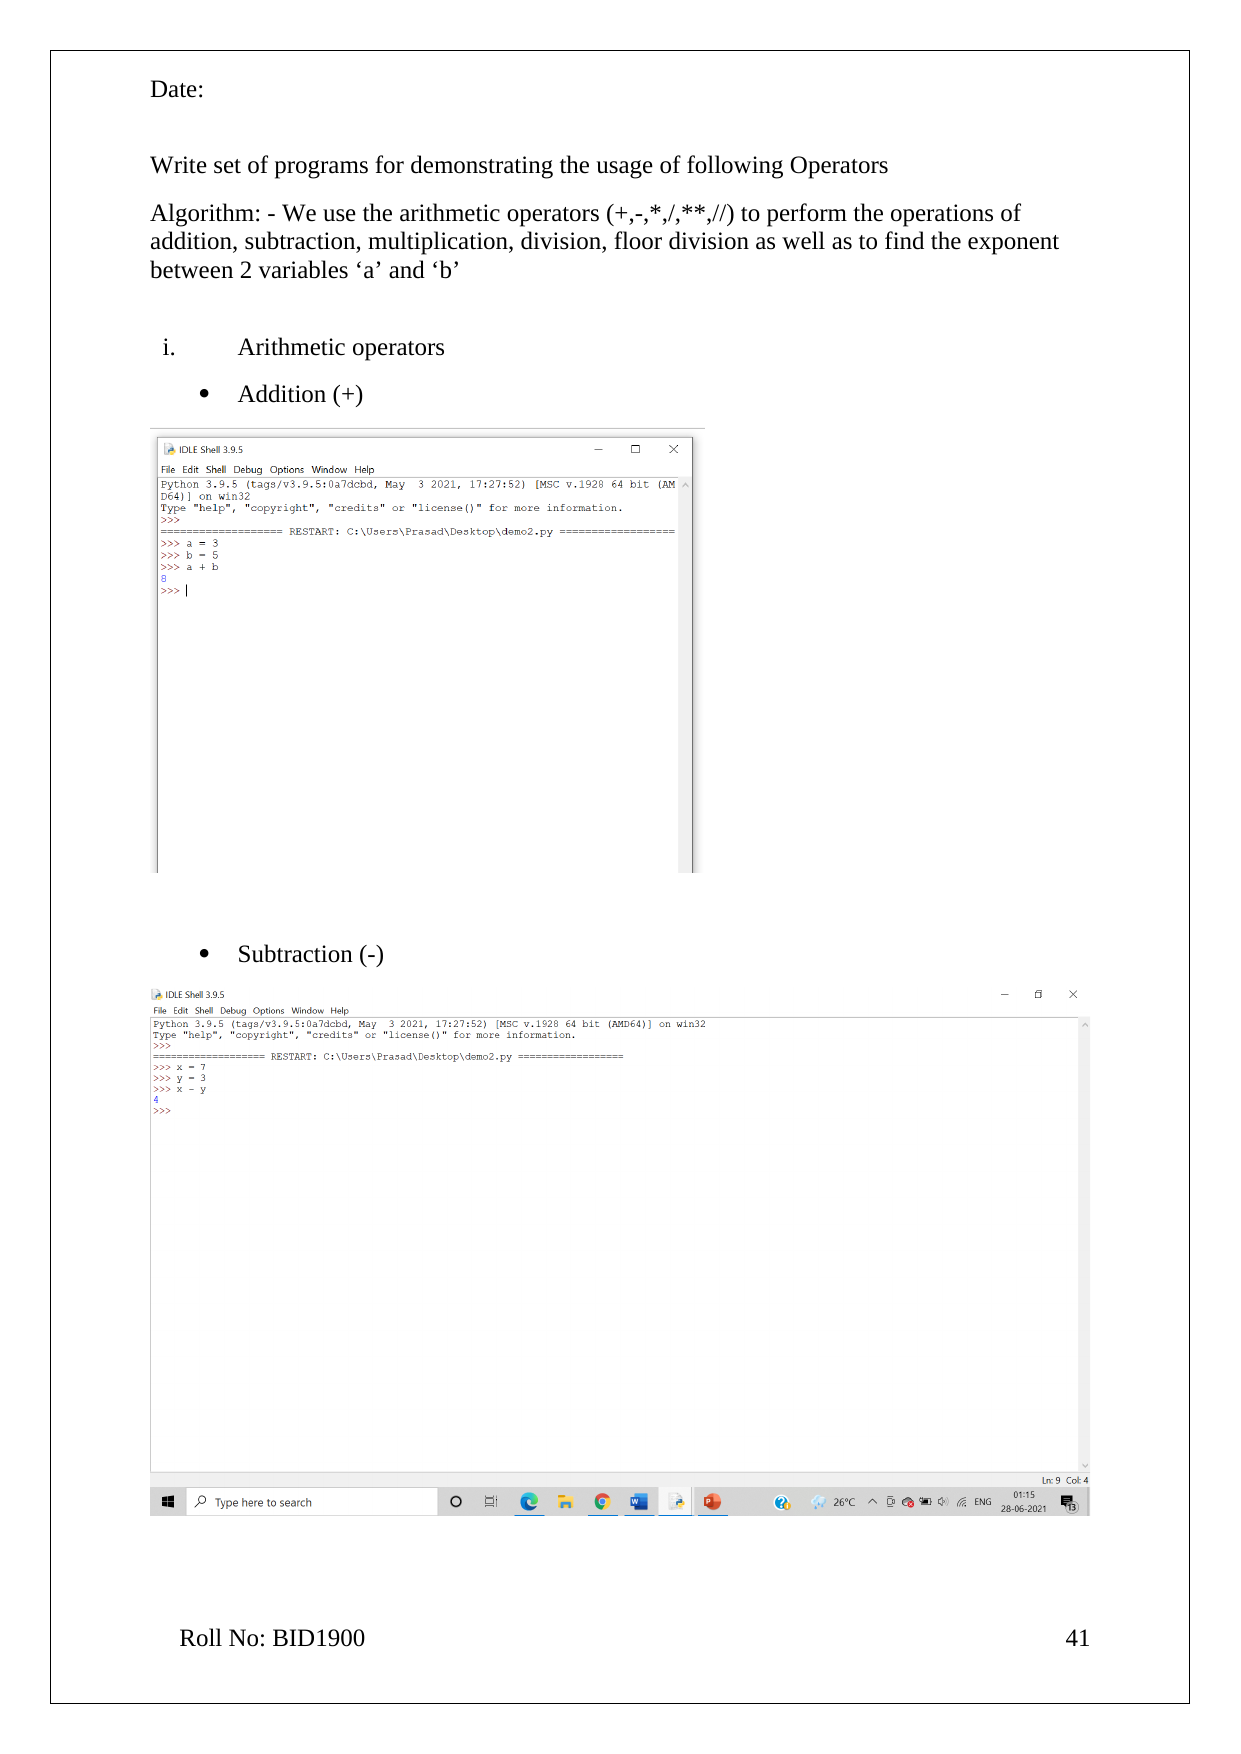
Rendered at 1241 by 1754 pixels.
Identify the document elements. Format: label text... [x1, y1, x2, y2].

list Subtraction (-) [200, 939, 1090, 968]
list Addition (+) [200, 379, 1090, 408]
picture [150, 427, 705, 873]
picture [150, 987, 1091, 1516]
text Write set of programs for demonstrating the usage of following Operators [150, 150, 1090, 179]
list Arithmetic operators [162, 332, 1090, 360]
text Algorithm: - We use the arithmetic operators (+,-,*,/,**,//) to perform the operations of addition, subtraction, multiplication, division, floor division as well as to find the exponent between 2 variables ‘a’ and ‘b’ [150, 198, 1090, 284]
